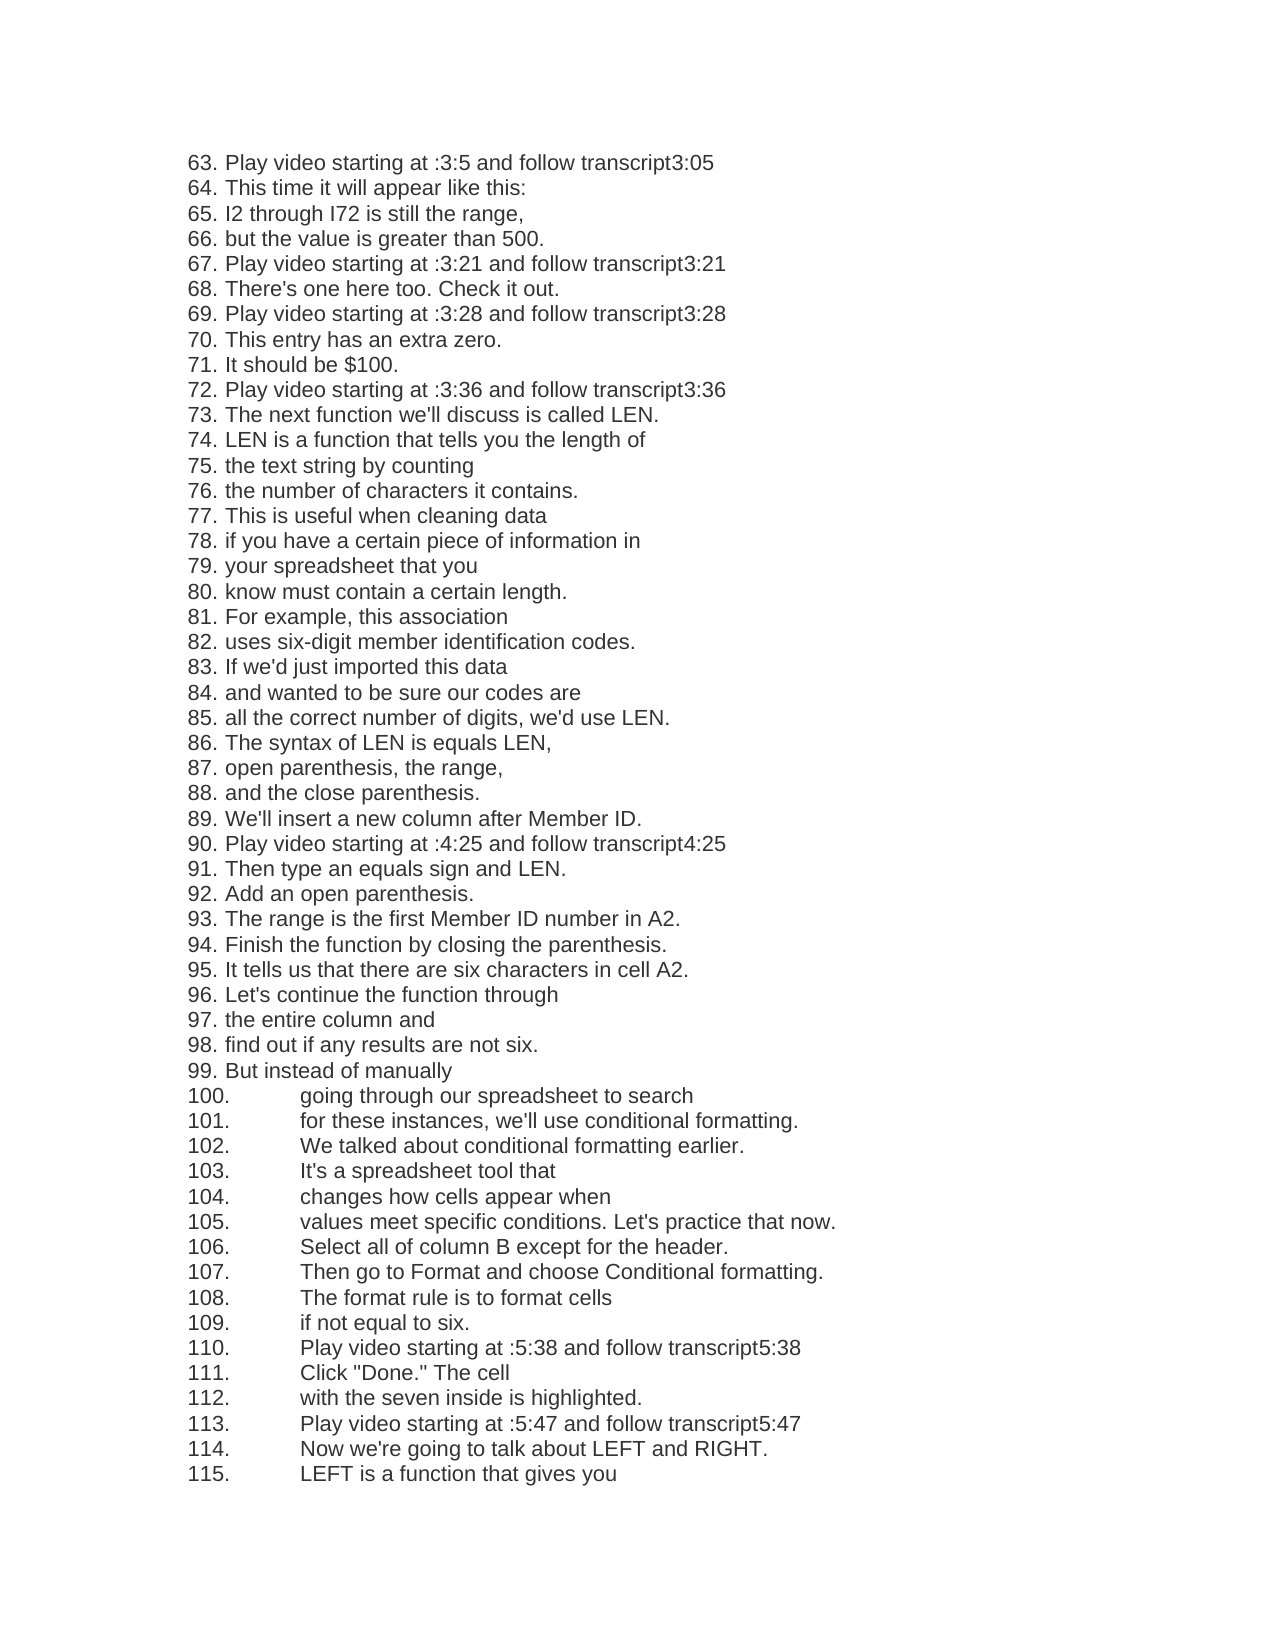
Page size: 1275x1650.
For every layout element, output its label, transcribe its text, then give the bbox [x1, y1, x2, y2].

list find out if any results are not six. [187, 1032, 1125, 1057]
list changes how cells appear when [187, 1183, 1125, 1209]
list Let's continue the function through [187, 982, 1125, 1007]
list It tells us that there are six characters in cell A2. [187, 957, 1125, 982]
list the entire column and [187, 1007, 1125, 1032]
list Now we're going to talk about LEFT and RIGHT. [187, 1436, 1125, 1461]
list It should be $100. [187, 352, 1125, 377]
list but the value is greater than 500. [187, 226, 1125, 251]
list Click "Done." The cell [187, 1360, 1125, 1385]
list open parenthesis, the range, [187, 755, 1125, 780]
list LEFT is a function that gives you [187, 1461, 1125, 1486]
list and wanted to be sure our codes are [187, 679, 1125, 704]
list if you have a certain piece of information in [187, 528, 1125, 553]
list We talked about conditional formatting earlier. [187, 1133, 1125, 1158]
list Play video starting at :4:25 and follow transcript4:25 [187, 831, 1125, 856]
list Play video starting at :5:38 and follow transcript5:38 [187, 1335, 1125, 1360]
list values meet specific conditions. Let's practice that now. [187, 1209, 1125, 1234]
list Finish the function by closing the parenthesis. [187, 931, 1125, 957]
list We'll insert a new column after Member ID. [187, 805, 1125, 831]
list But instead of manually [187, 1057, 1125, 1083]
list Add an open parenthesis. [187, 881, 1125, 906]
list for these instances, we'll use conditional formatting. [187, 1108, 1125, 1133]
list Then go to Format and choose Conditional formatting. [187, 1259, 1125, 1284]
list This time it will appear like this: [187, 175, 1125, 200]
list Then type an equals sign and LEN. [187, 856, 1125, 881]
list Play video starting at :3:28 and follow transcript3:28 [187, 301, 1125, 326]
list Play video starting at :3:36 and follow transcript3:36 [187, 377, 1125, 402]
list Play video starting at :3:21 and follow transcript3:21 [187, 251, 1125, 276]
list your spreadsheet that you [187, 553, 1125, 578]
list LEN is a function that tells you the length of [187, 427, 1125, 452]
list I2 through I72 is still the range, [187, 200, 1125, 226]
list and the close parenthesis. [187, 780, 1125, 805]
list know must contain a certain length. [187, 578, 1125, 604]
list if not equal to six. [187, 1309, 1125, 1335]
list Play video starting at :3:5 and follow transcript3:05 [187, 150, 1125, 175]
list going through our spreadsheet to search [187, 1083, 1125, 1108]
list For example, this association [187, 604, 1125, 629]
list It's a spreadsheet tool that [187, 1158, 1125, 1183]
list Select all of column B except for the header. [187, 1234, 1125, 1259]
list There's one here too. Check it out. [187, 276, 1125, 301]
list The range is the first Member ID number in A2. [187, 906, 1125, 931]
list the text string by counting [187, 452, 1125, 478]
list uses six-digit member identification codes. [187, 629, 1125, 654]
list the number of characters it contains. [187, 478, 1125, 503]
list The format rule is to format cells [187, 1284, 1125, 1309]
list If we'd just imported this data [187, 654, 1125, 679]
list This entry has an extra zero. [187, 326, 1125, 352]
list Play video starting at :5:47 and follow transcript5:47 [187, 1410, 1125, 1436]
list The next function we'll discuss is called LEN. [187, 402, 1125, 427]
list The syntax of LEN is equals LEN, [187, 730, 1125, 755]
list all the correct number of digits, we'd use LEN. [187, 704, 1125, 730]
list with the seven inside is highlighted. [187, 1385, 1125, 1410]
list This is useful when cleaning data [187, 503, 1125, 528]
